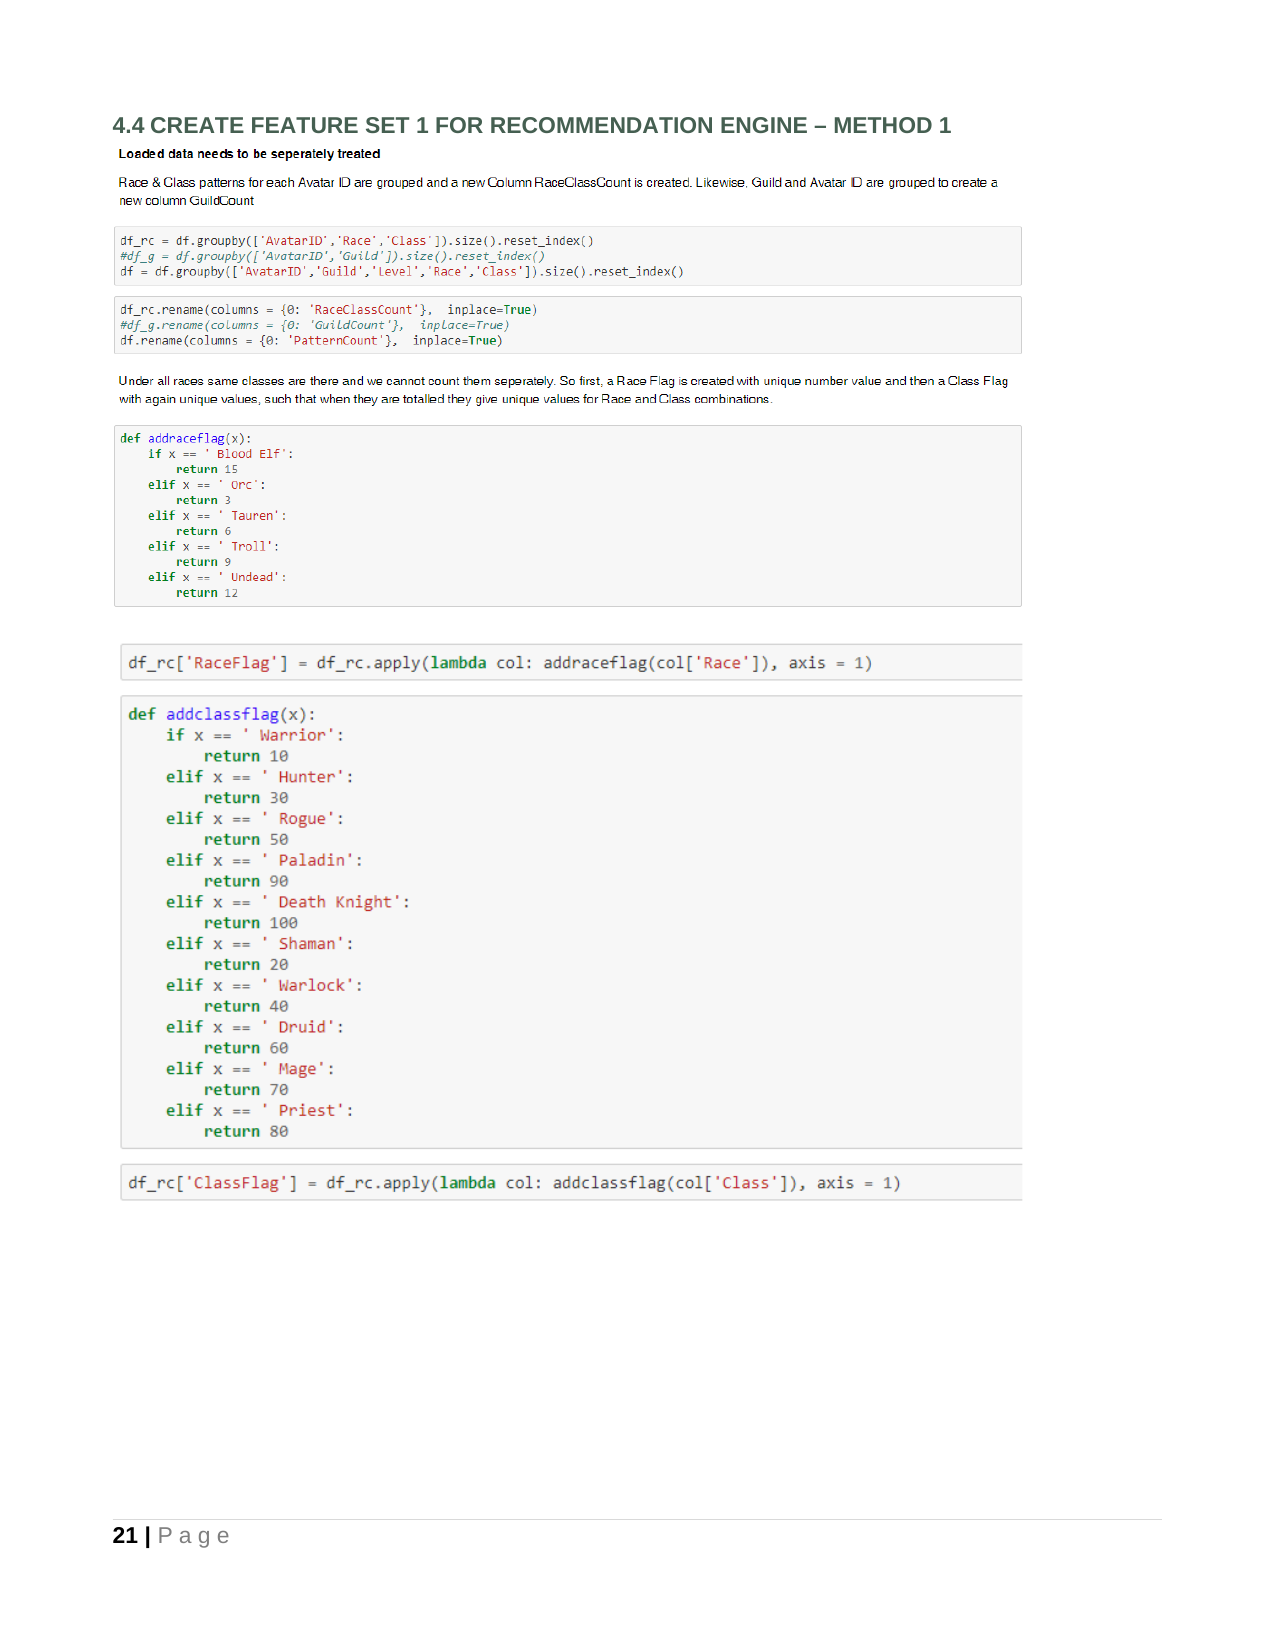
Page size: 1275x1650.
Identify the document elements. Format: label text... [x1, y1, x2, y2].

subtitle Create Feature Set 1 for Recommendation Engine – Method 1 [112, 112, 1162, 139]
